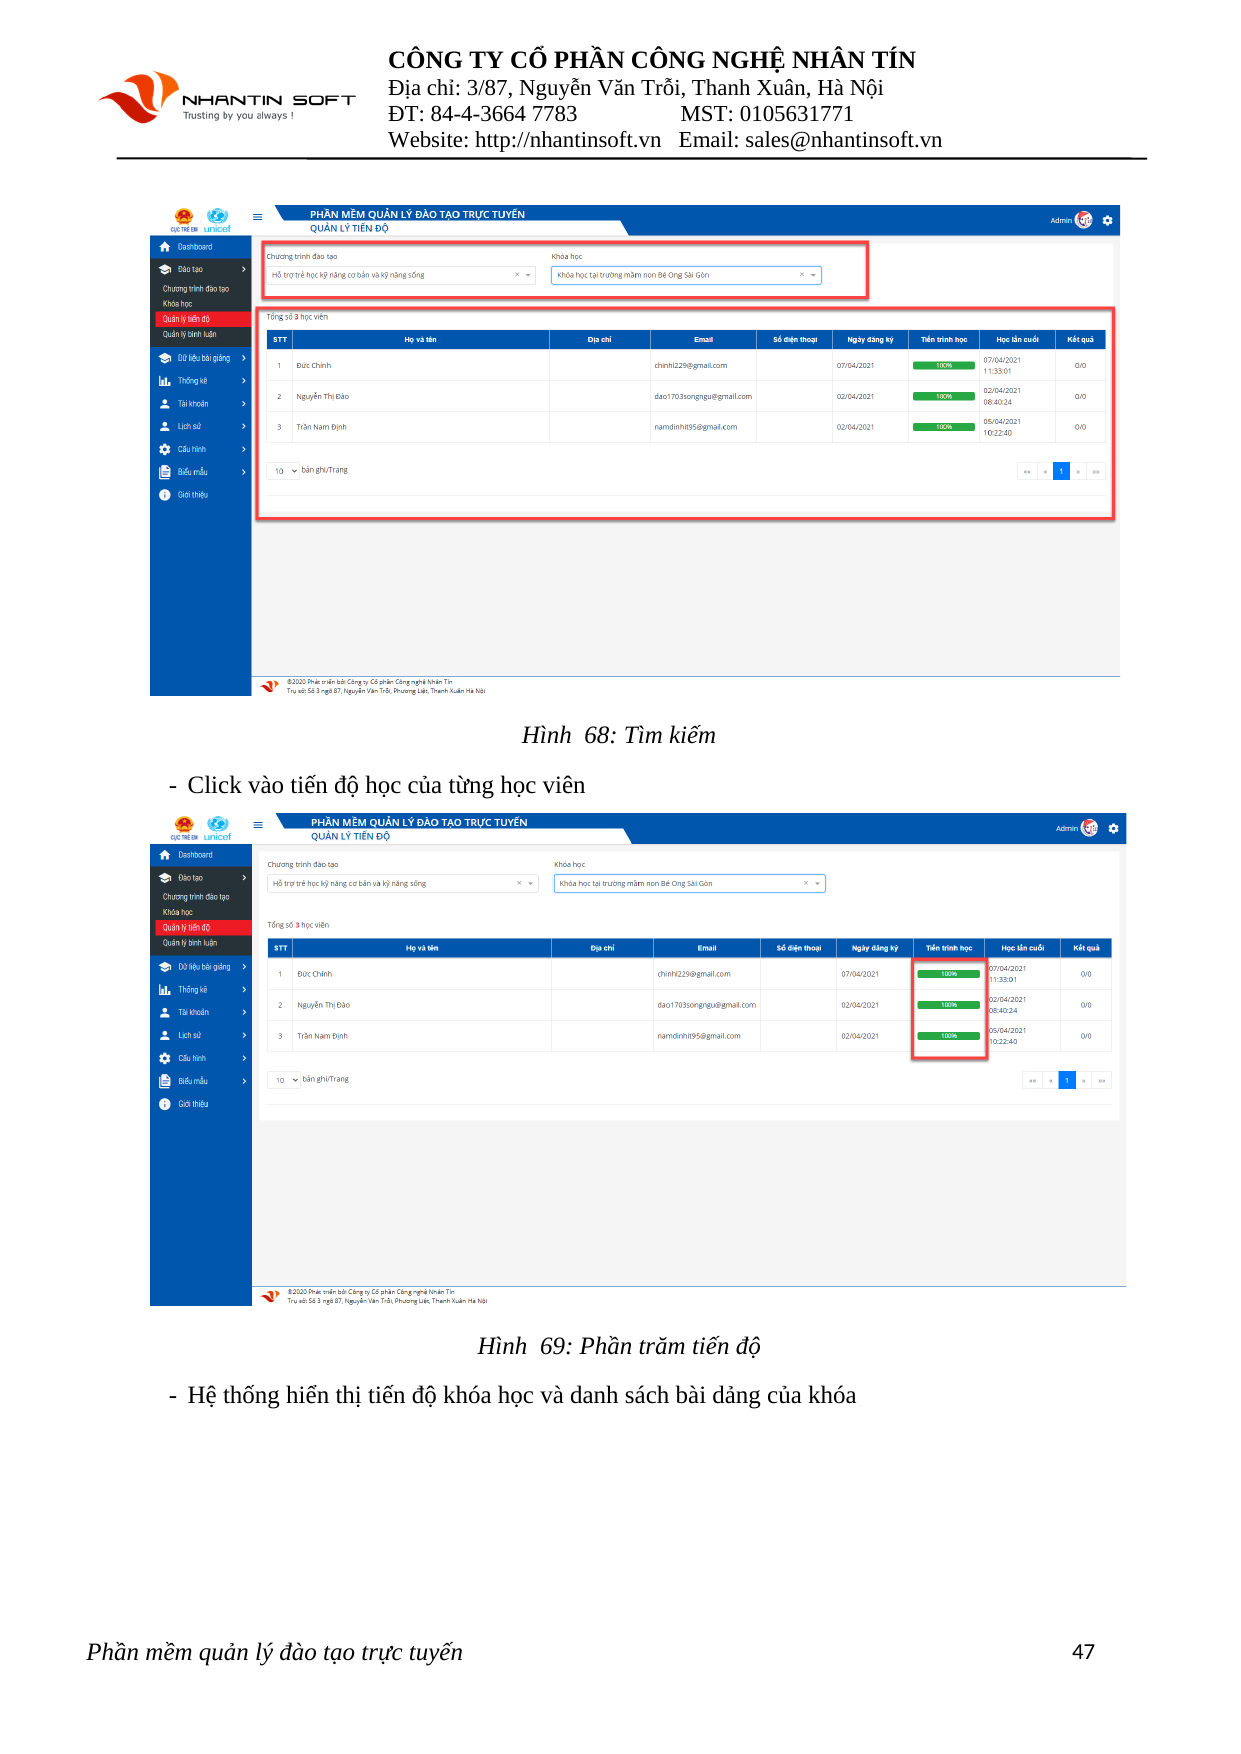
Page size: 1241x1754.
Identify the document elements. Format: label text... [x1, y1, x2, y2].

picture [150, 205, 1121, 696]
list Hệ thống hiển thị tiến độ khóa học và danh sách bài dảng của khóa [169, 1380, 1165, 1409]
list Click vào tiến độ học của từng học viên [169, 770, 1165, 798]
picture [86, 45, 366, 150]
picture [150, 813, 1127, 1306]
